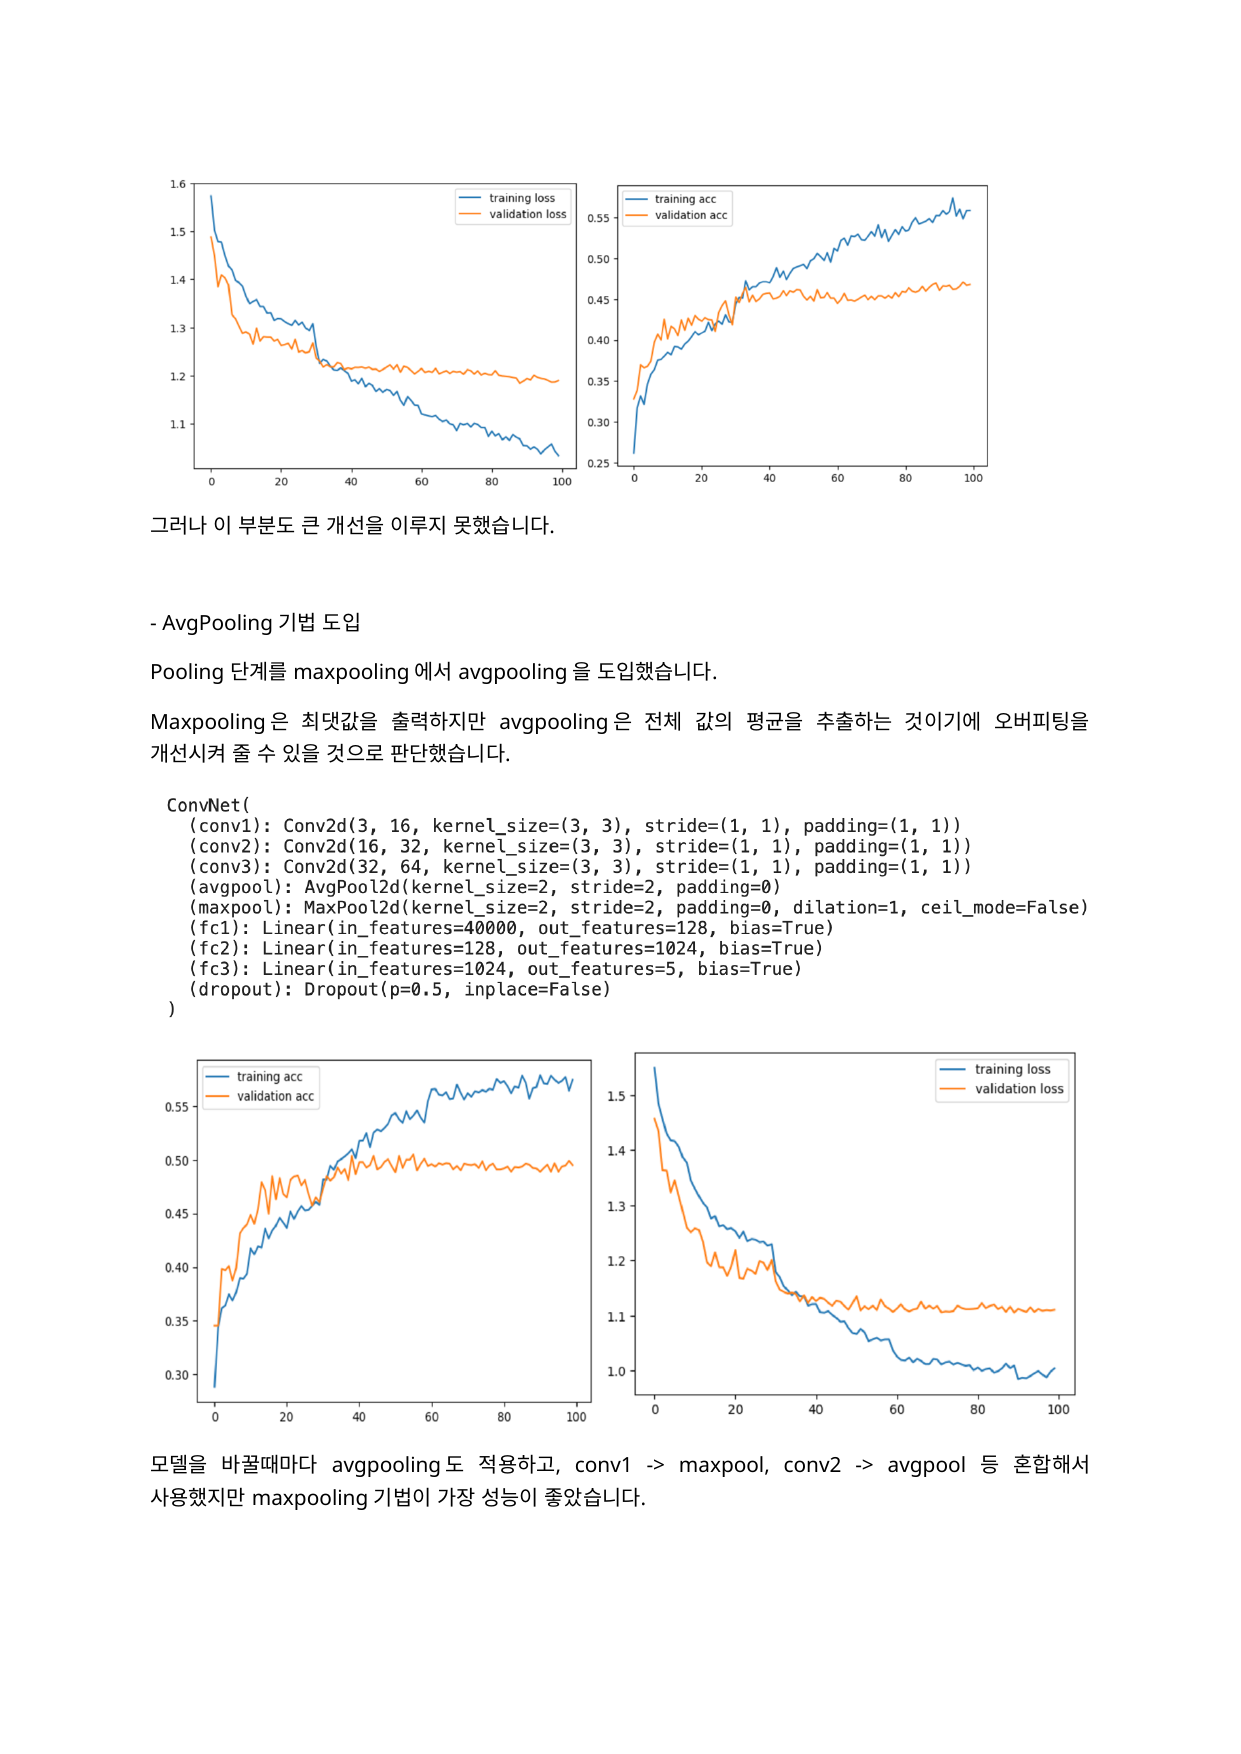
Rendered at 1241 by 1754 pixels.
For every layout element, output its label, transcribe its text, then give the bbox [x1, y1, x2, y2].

text Maxpooling은 최댓값을 출력하지만 avgpooling은 전체 값의 평균을 추출하는 것이기에 오버피팅을 개선시켜 줄 수 있을 것으로 판단했습니다. [150, 705, 1090, 768]
picture [155, 1045, 1078, 1430]
text 모델을 바꿀때마다 avgpooling도 적용하고, conv1 -> maxpool, conv2 -> avgpool 등 혼합해서 사용했지만 maxpooling 기법이 가장 성능이 좋았습니다. [150, 1449, 1090, 1512]
text Pooling 단계를 maxpooling에서 avgpooling을 도입했습니다. [150, 656, 1090, 686]
text - AvgPooling 기법 도입 [150, 606, 1090, 637]
text 그러나 이 부분도 큰 개선을 이루지 못했습니다. [150, 509, 1090, 540]
picture [150, 787, 1091, 1027]
picture [150, 177, 989, 491]
